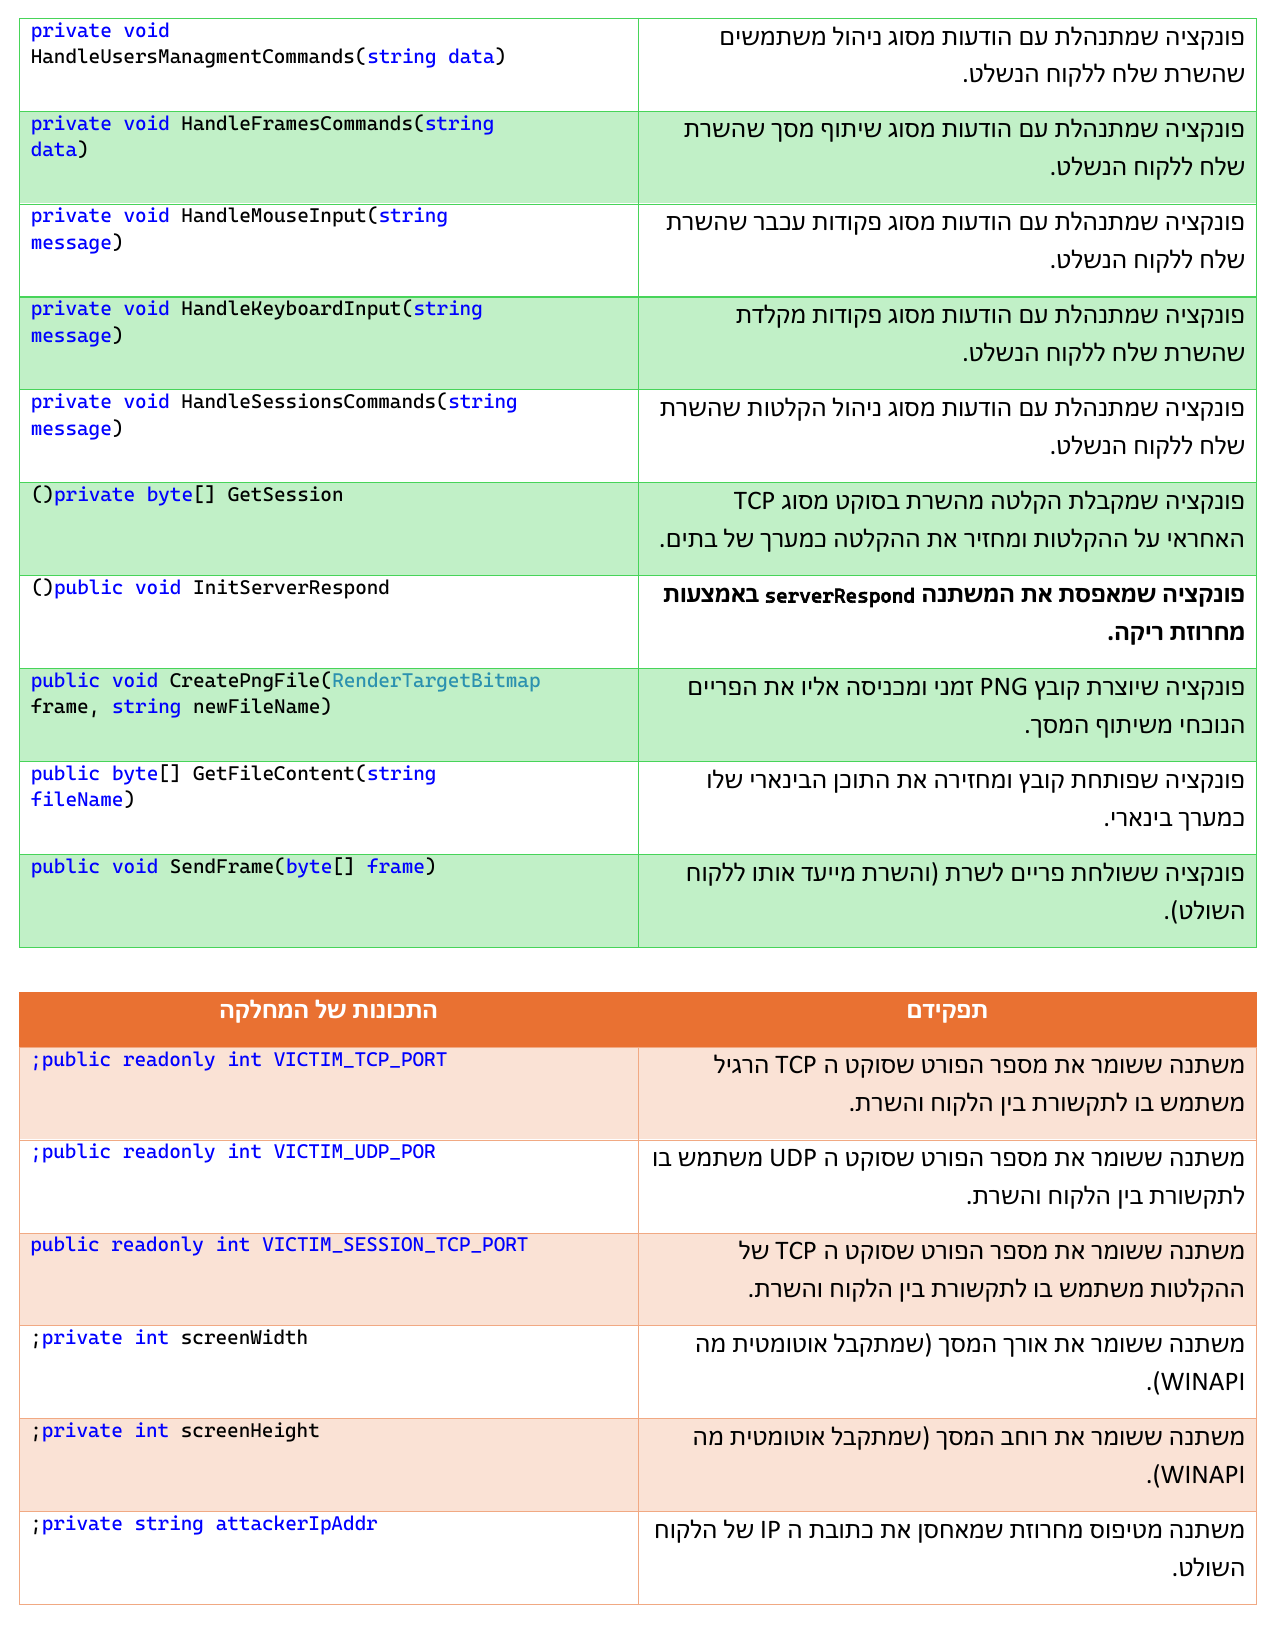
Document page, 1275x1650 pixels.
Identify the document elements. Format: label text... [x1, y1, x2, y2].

table_cell פונקציה שמתנהלת עם הודעות מסוג שיתוף מסך שהשרת שלח ללקוח הנשלט. [639, 112, 1256, 203]
table_cell public void InitServerRespond() [20, 576, 638, 668]
table_header התכונות של המחלקה [20, 993, 638, 1047]
table_cell public byte[] GetFileContent(string fileName) [20, 762, 638, 854]
table_cell משתנה ששומר את מספר הפורט שסוקט ה TCP הרגיל משתמש בו לתקשורת בין הלקוח והשרת. [639, 1048, 1256, 1139]
table_cell פונקציה שפותחת קובץ ומחזירה את התוכן הבינארי שלו כמערך בינארי. [639, 762, 1256, 854]
table_cell public readonly int VICTIM_SESSION_TCP_PORT [20, 1234, 638, 1325]
table_cell משתנה ששומר את רוחב המסך (שמתקבל אוטומטית מה WINAPI). [639, 1419, 1256, 1511]
table_cell private string attackerIpAddr; [20, 1512, 638, 1604]
table_cell פונקציה שמתנהלת עם הודעות מסוג פקודות עכבר שהשרת שלח ללקוח הנשלט. [639, 205, 1256, 296]
table_cell private int screenWidth; [20, 1326, 638, 1418]
table_cell private byte[] GetSession() [20, 483, 638, 575]
table_cell פונקציה שמתנהלת עם הודעות מסוג פקודות מקלדת שהשרת שלח ללקוח הנשלט. [639, 298, 1256, 389]
table_cell משתנה ששומר את אורך המסך (שמתקבל אוטומטית מה WINAPI). [639, 1326, 1256, 1418]
table_cell private void HandleFramesCommands(string data) [20, 112, 638, 203]
table_cell פונקציה שמאפסת את המשתנה serverRespond באמצעות מחרוזת ריקה. [639, 576, 1256, 668]
table_cell משתנה ששומר את מספר הפורט שסוקט ה TCP של ההקלטות משתמש בו לתקשורת בין הלקוח והשרת. [639, 1234, 1256, 1325]
table_cell פונקציה ששולחת פריים לשרת (והשרת מייעד אותו ללקוח השולט). [639, 855, 1256, 947]
table_cell private void HandleKeyboardInput(string message) [20, 298, 638, 389]
table_cell private void HandleSessionsCommands(string message) [20, 390, 638, 482]
table_cell private void HandleUsersManagmentCommands(string data) [20, 19, 638, 111]
table_cell משתנה ששומר את מספר הפורט שסוקט ה UDP משתמש בו לתקשורת בין הלקוח והשרת. [639, 1141, 1256, 1232]
table_cell פונקציה שמקבלת הקלטה מהשרת בסוקט מסוג TCP האחראי על ההקלטות ומחזיר את ההקלטה כמערך של בתים. [639, 483, 1256, 575]
table_header תפקידם [639, 993, 1256, 1047]
table_cell public readonly int VICTIM_TCP_PORT; [20, 1048, 638, 1139]
table_cell public readonly int VICTIM_UDP_POR; [20, 1141, 638, 1232]
table_cell פונקציה שמתנהלת עם הודעות מסוג ניהול הקלטות שהשרת שלח ללקוח הנשלט. [639, 390, 1256, 482]
table_cell פונקציה שמתנהלת עם הודעות מסוג ניהול משתמשים שהשרת שלח ללקוח הנשלט. [639, 19, 1256, 111]
table_cell private void HandleMouseInput(string message) [20, 205, 638, 296]
table_cell משתנה מטיפוס מחרוזת שמאחסן את כתובת ה IP של הלקוח השולט. [639, 1512, 1256, 1604]
table_cell פונקציה שיוצרת קובץ PNG זמני ומכניסה אליו את הפריים הנוכחי משיתוף המסך. [639, 669, 1256, 761]
table_cell public void CreatePngFile(RenderTargetBitmap frame, string newFileName) [20, 669, 638, 761]
table_cell public void SendFrame(byte[] frame) [20, 855, 638, 947]
table_cell private int screenHeight; [20, 1419, 638, 1511]
